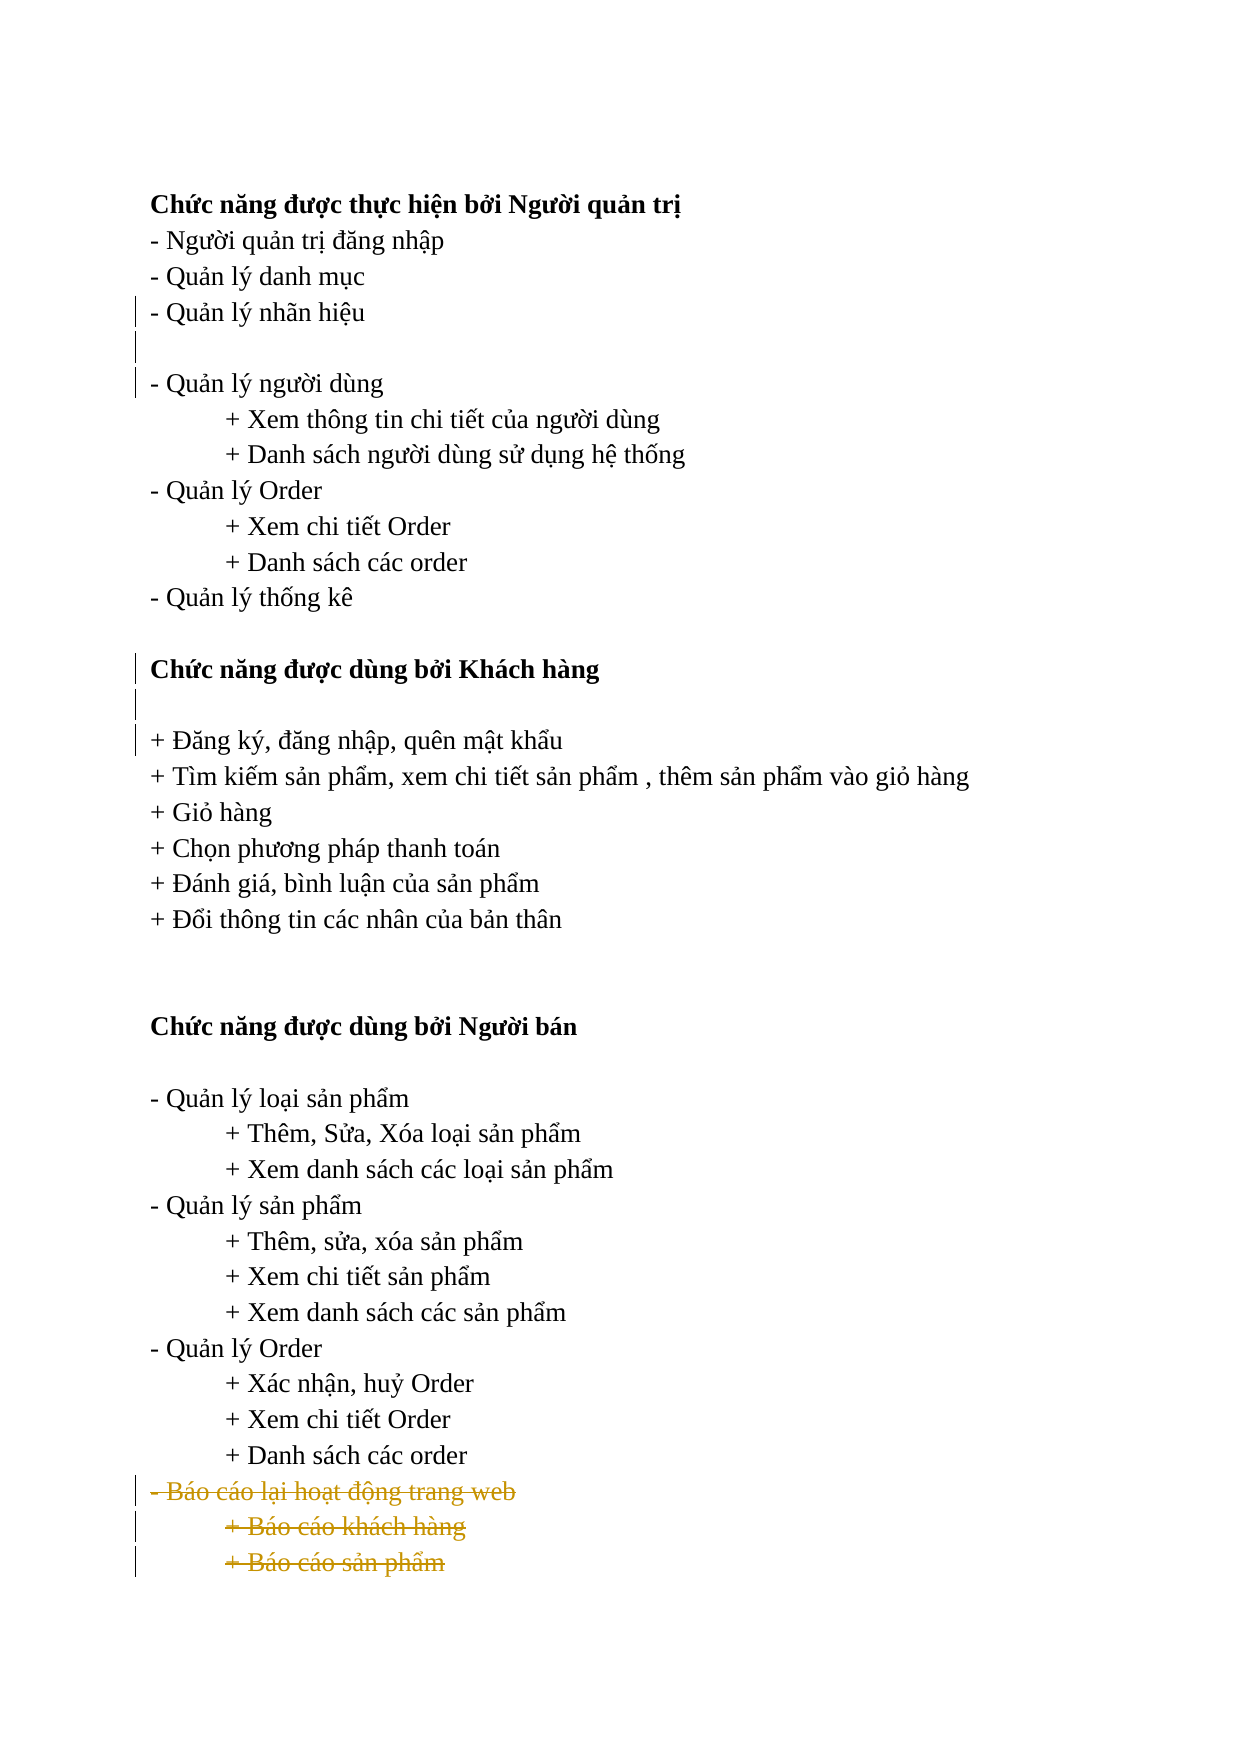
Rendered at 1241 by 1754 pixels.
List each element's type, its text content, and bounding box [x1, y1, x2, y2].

text + Xem danh sách các sản phẩm [225, 1296, 1090, 1327]
text - Quản lý người dùng [150, 367, 1090, 398]
text - Quản lý loại sản phẩm [150, 1082, 1090, 1113]
text - Quản lý nhãn hiệu [150, 296, 1090, 327]
text + Xem chi tiết Order [225, 510, 1090, 541]
text + Xem chi tiết Order [225, 1403, 1090, 1434]
text + Danh sách người dùng sử dụng hệ thống [225, 439, 1090, 470]
text + Thêm, sửa, xóa sản phẩm [225, 1225, 1090, 1256]
text + Chọn phương pháp thanh toán [150, 832, 1090, 863]
text Chức năng được dùng bởi Khách hàng [150, 653, 1090, 684]
text + Xem chi tiết sản phẩm [225, 1260, 1090, 1292]
text - Người quản trị đăng nhập [150, 224, 1090, 255]
text - Quản lý Order [150, 474, 1090, 506]
text + Đăng ký, đăng nhập, quên mật khẩu [150, 724, 1090, 756]
text + Xác nhận, huỷ Order [225, 1368, 1090, 1399]
text + Danh sách các order [225, 546, 1090, 577]
text + Giỏ hàng [150, 796, 1090, 827]
text + Xem danh sách các loại sản phẩm [225, 1153, 1090, 1184]
text Chức năng được dùng bởi Người bán [150, 1010, 1090, 1041]
text - Quản lý thống kê [150, 582, 1090, 613]
text - Quản lý danh mục [150, 260, 1090, 291]
text + Tìm kiếm sản phẩm, xem chi tiết sản phẩm , thêm sản phẩm vào giỏ hàng [150, 760, 1090, 791]
text Chức năng được thực hiện bởi Người quản trị [150, 188, 1090, 220]
text + Đánh giá, bình luận của sản phẩm [150, 867, 1090, 898]
text + Thêm, Sửa, Xóa loại sản phẩm [225, 1117, 1090, 1149]
text - Quản lý sản phẩm [150, 1189, 1090, 1220]
text + Danh sách các order [225, 1439, 1090, 1470]
text + Xem thông tin chi tiết của người dùng [225, 403, 1090, 434]
text - Quản lý Order [150, 1332, 1090, 1363]
text + Đổi thông tin các nhân của bản thân [150, 903, 1090, 934]
